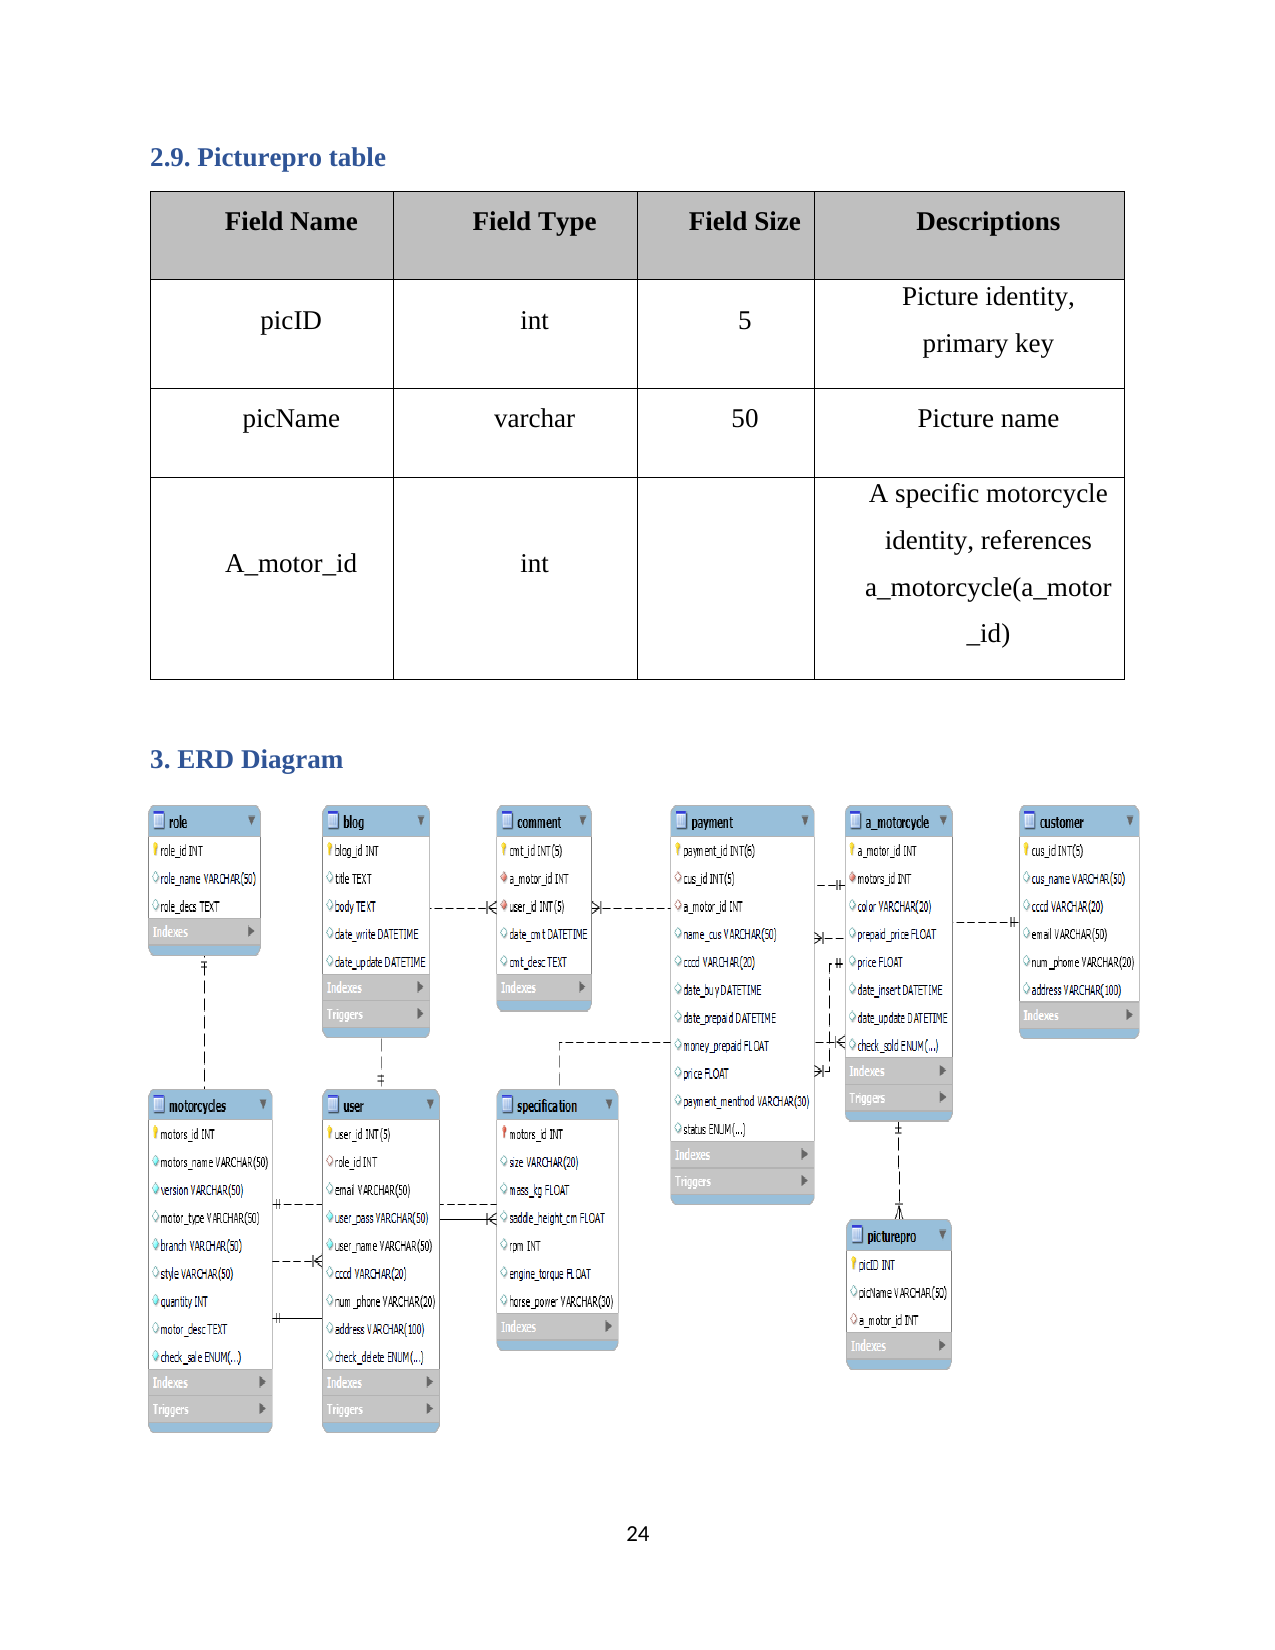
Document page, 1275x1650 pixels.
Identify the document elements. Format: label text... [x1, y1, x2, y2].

table_cell picName [151, 389, 393, 477]
table_cell Picture identity, primary key [815, 280, 1124, 388]
table_cell 5 [638, 280, 814, 388]
table_cell [638, 478, 814, 678]
table_header Field Name [151, 192, 393, 279]
table_cell varchar [394, 389, 637, 477]
table_cell A_motor_id [151, 478, 393, 678]
table_header Field Size [638, 192, 814, 279]
picture [140, 793, 1146, 1445]
table_header Descriptions [815, 192, 1124, 279]
table_cell int [394, 478, 637, 678]
table_cell int [394, 280, 637, 388]
text 2.9. Picturepro table [150, 141, 1125, 172]
table_cell A specific motorcycle identity, references a_motorcycle(a_motor_id) [815, 478, 1124, 678]
table_header Field Type [394, 192, 637, 279]
table_cell picID [151, 280, 393, 388]
table_cell 50 [638, 389, 814, 477]
table_cell Picture name [815, 389, 1124, 477]
text 3. ERD Diagram [150, 743, 1125, 774]
